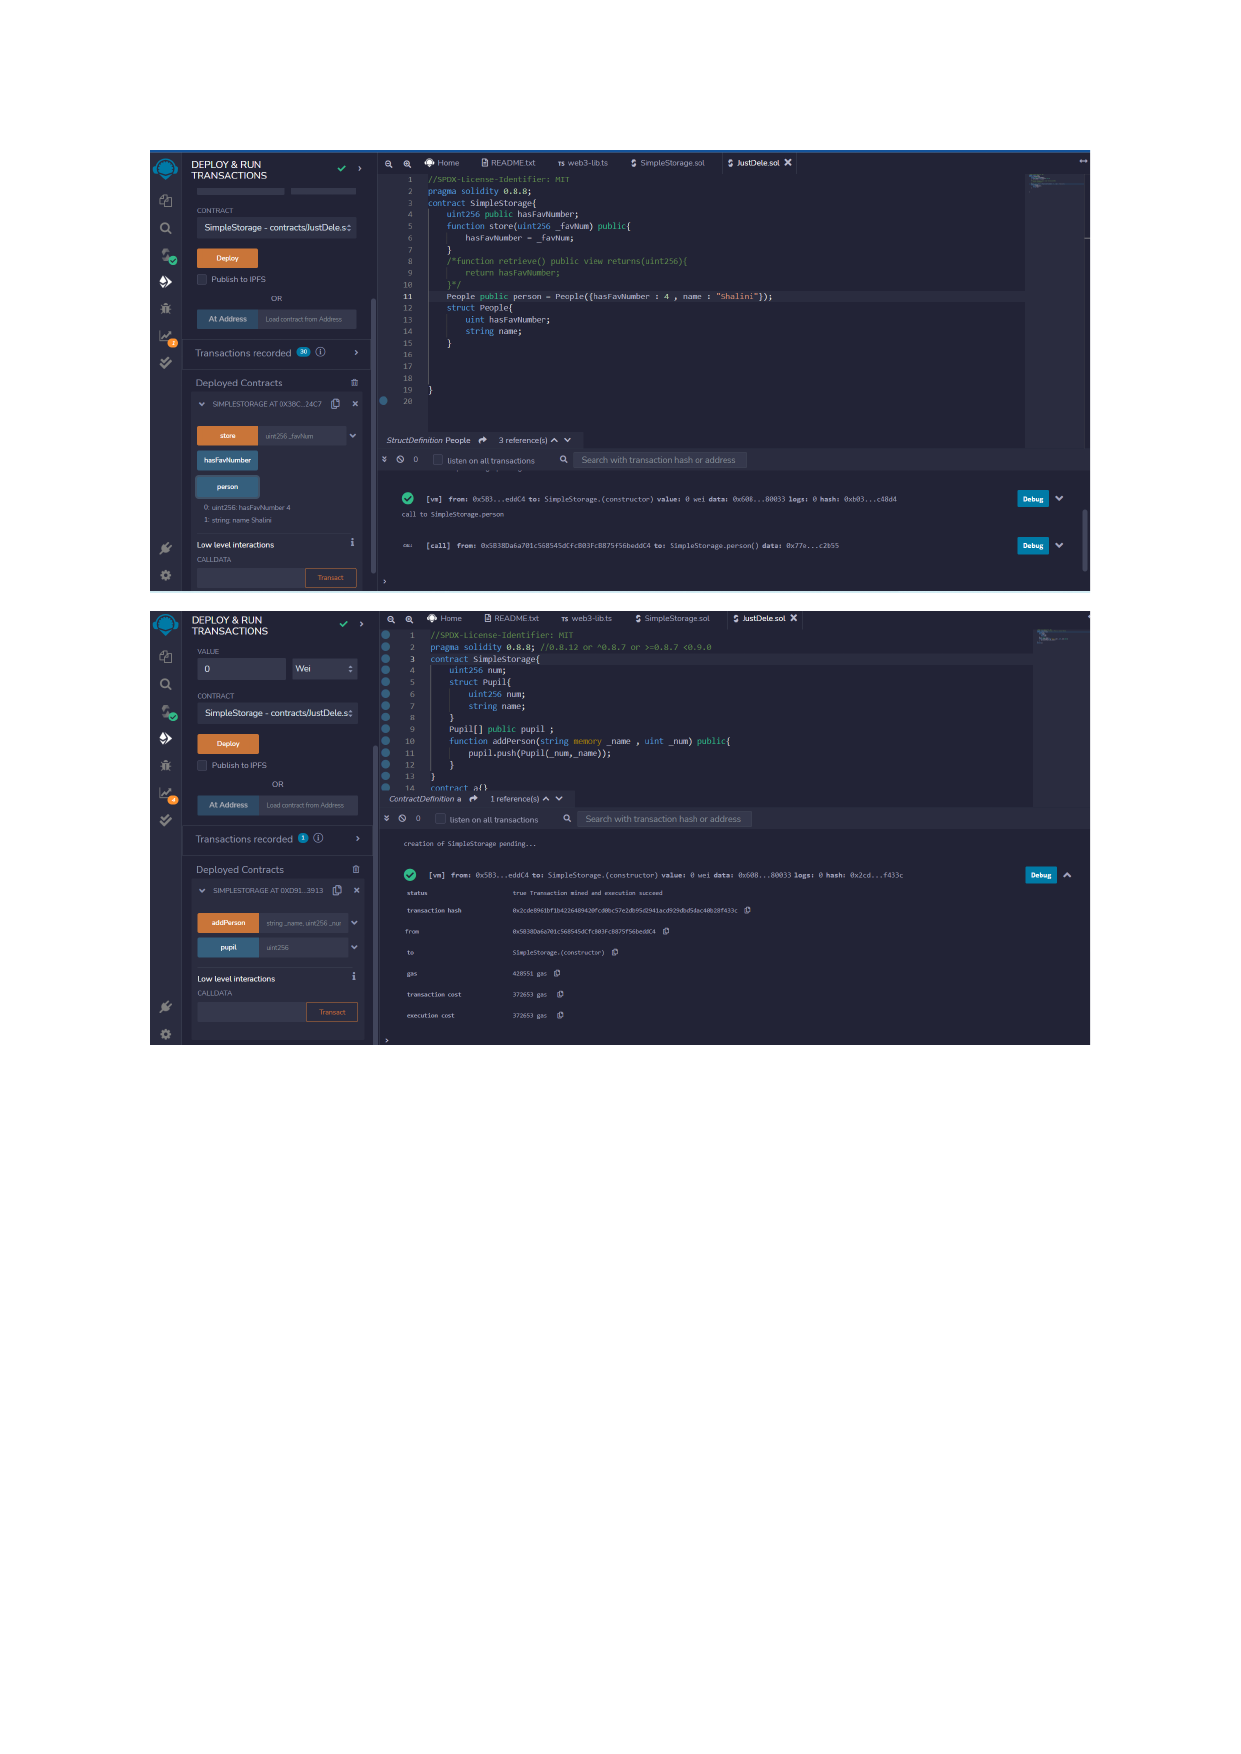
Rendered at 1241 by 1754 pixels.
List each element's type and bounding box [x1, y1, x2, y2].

picture [150, 150, 1091, 593]
picture [150, 611, 1091, 1045]
